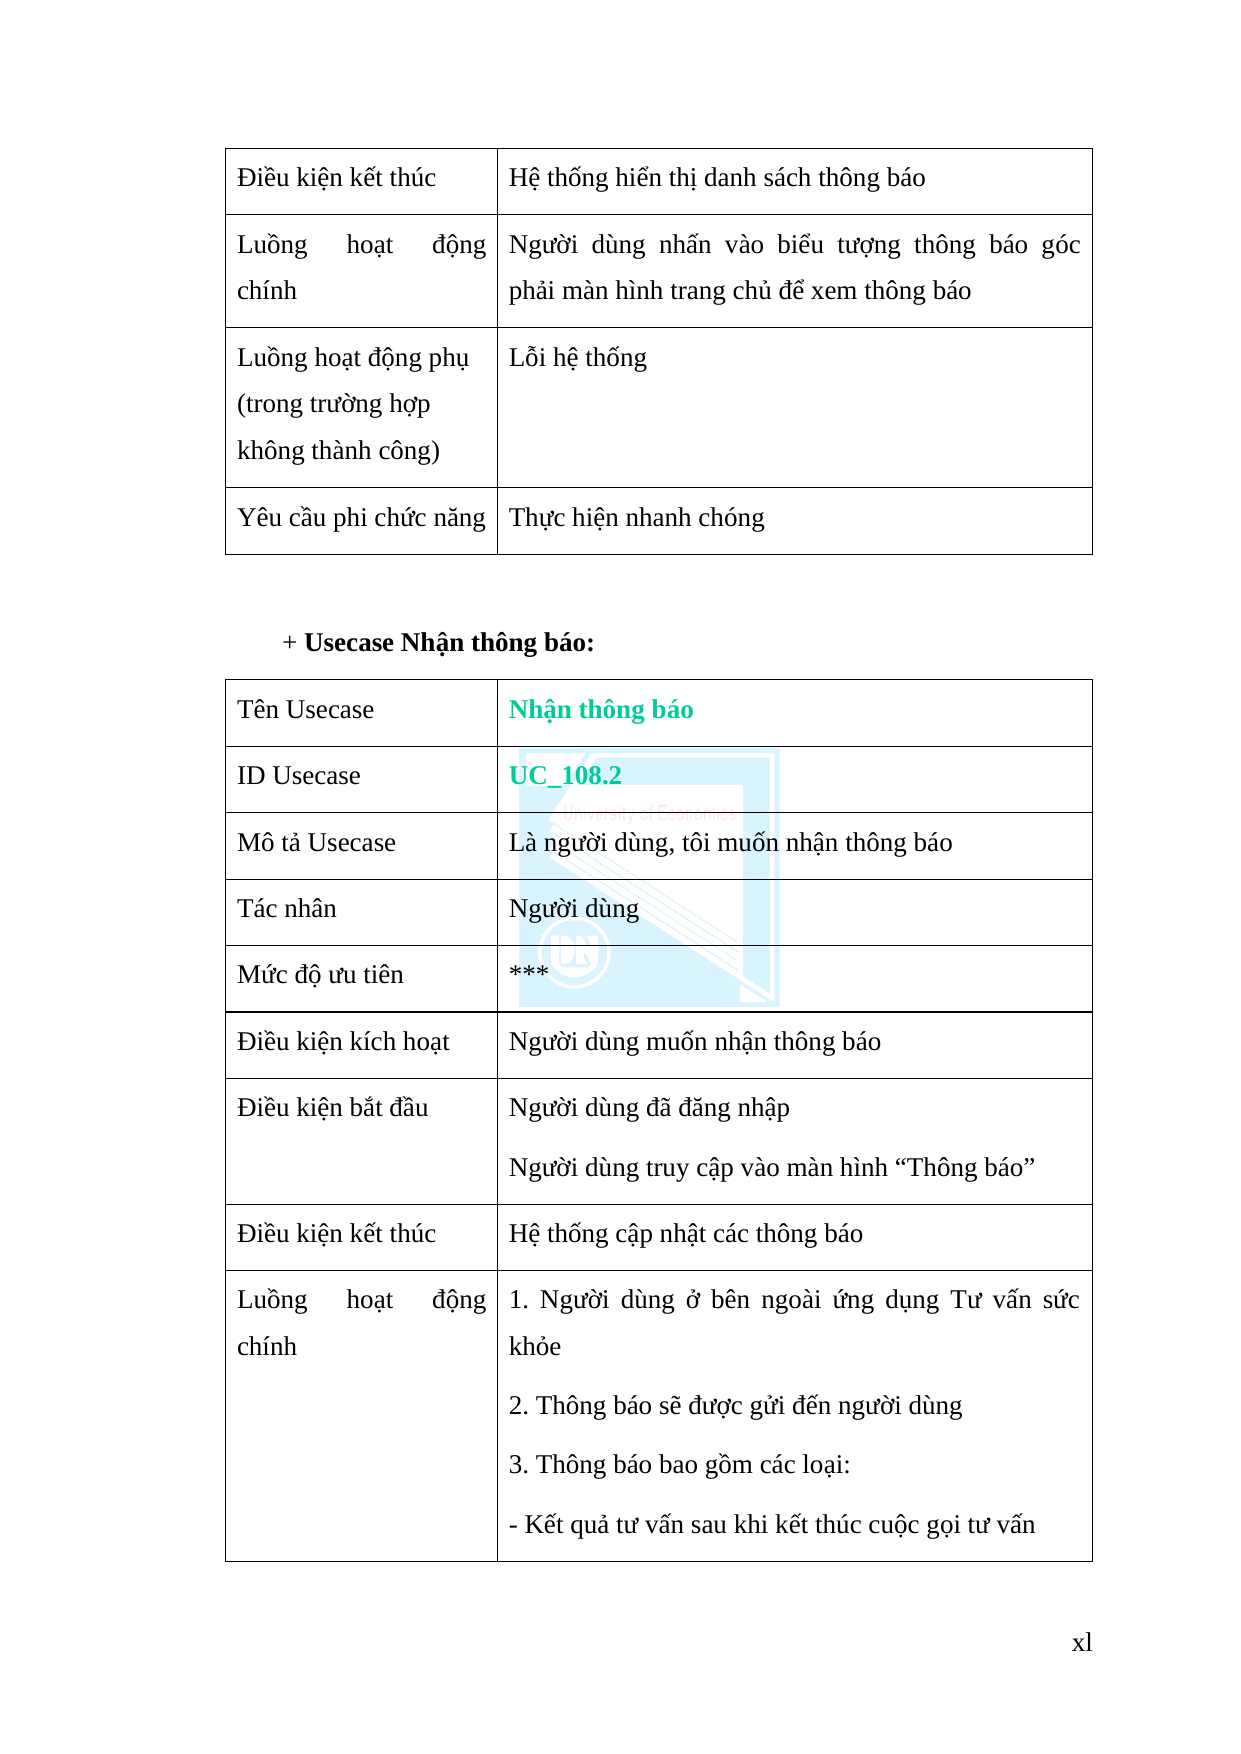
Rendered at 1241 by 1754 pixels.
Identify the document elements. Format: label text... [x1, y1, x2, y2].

table_cell Hệ thống hiển thị danh sách thông báo [498, 149, 1092, 214]
list + Usecase Nhận thông báo: [207, 626, 1092, 657]
table_cell Điều kiện kết thúc [226, 1205, 497, 1270]
table_cell Điều kiện kích hoạt [226, 1013, 497, 1078]
table_cell Điều kiện kết thúc [226, 149, 497, 214]
table_cell Mức độ ưu tiên [226, 946, 497, 1011]
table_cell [498, 1271, 1092, 1561]
table_cell Tác nhân [226, 880, 497, 945]
table_cell Người dùng nhấn vào biểu tượng thông báo góc phải màn hình trang chủ để xem thông báo [498, 215, 1092, 327]
table_cell Luồng hoạt động chính [226, 215, 497, 327]
table_cell ID Usecase [226, 747, 497, 812]
table_cell Thực hiện nhanh chóng [498, 488, 1092, 553]
table_cell Yêu cầu phi chức năng [226, 488, 497, 553]
table_cell UC_108.2 [498, 747, 1092, 812]
table_header Tên Usecase [226, 680, 497, 746]
table_cell Mô tả Usecase [226, 813, 497, 878]
table_cell *** [498, 946, 1092, 1011]
table_cell Lỗi hệ thống [498, 328, 1092, 487]
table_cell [226, 1271, 497, 1561]
table_cell Người dùng [498, 880, 1092, 945]
table_header Nhận thông báo [498, 680, 1092, 746]
table_cell Điều kiện bắt đầu [226, 1079, 497, 1203]
table_cell Người dùng đã đăng nhập Người dùng truy cập vào màn hình “Thông báo” [498, 1079, 1092, 1203]
table_cell Là người dùng, tôi muốn nhận thông báo [498, 813, 1092, 878]
table_cell Luồng hoạt động phụ (trong trường hợp không thành công) [226, 328, 497, 487]
table_cell Người dùng muốn nhận thông báo [498, 1013, 1092, 1078]
table_cell Hệ thống cập nhật các thông báo [498, 1205, 1092, 1270]
